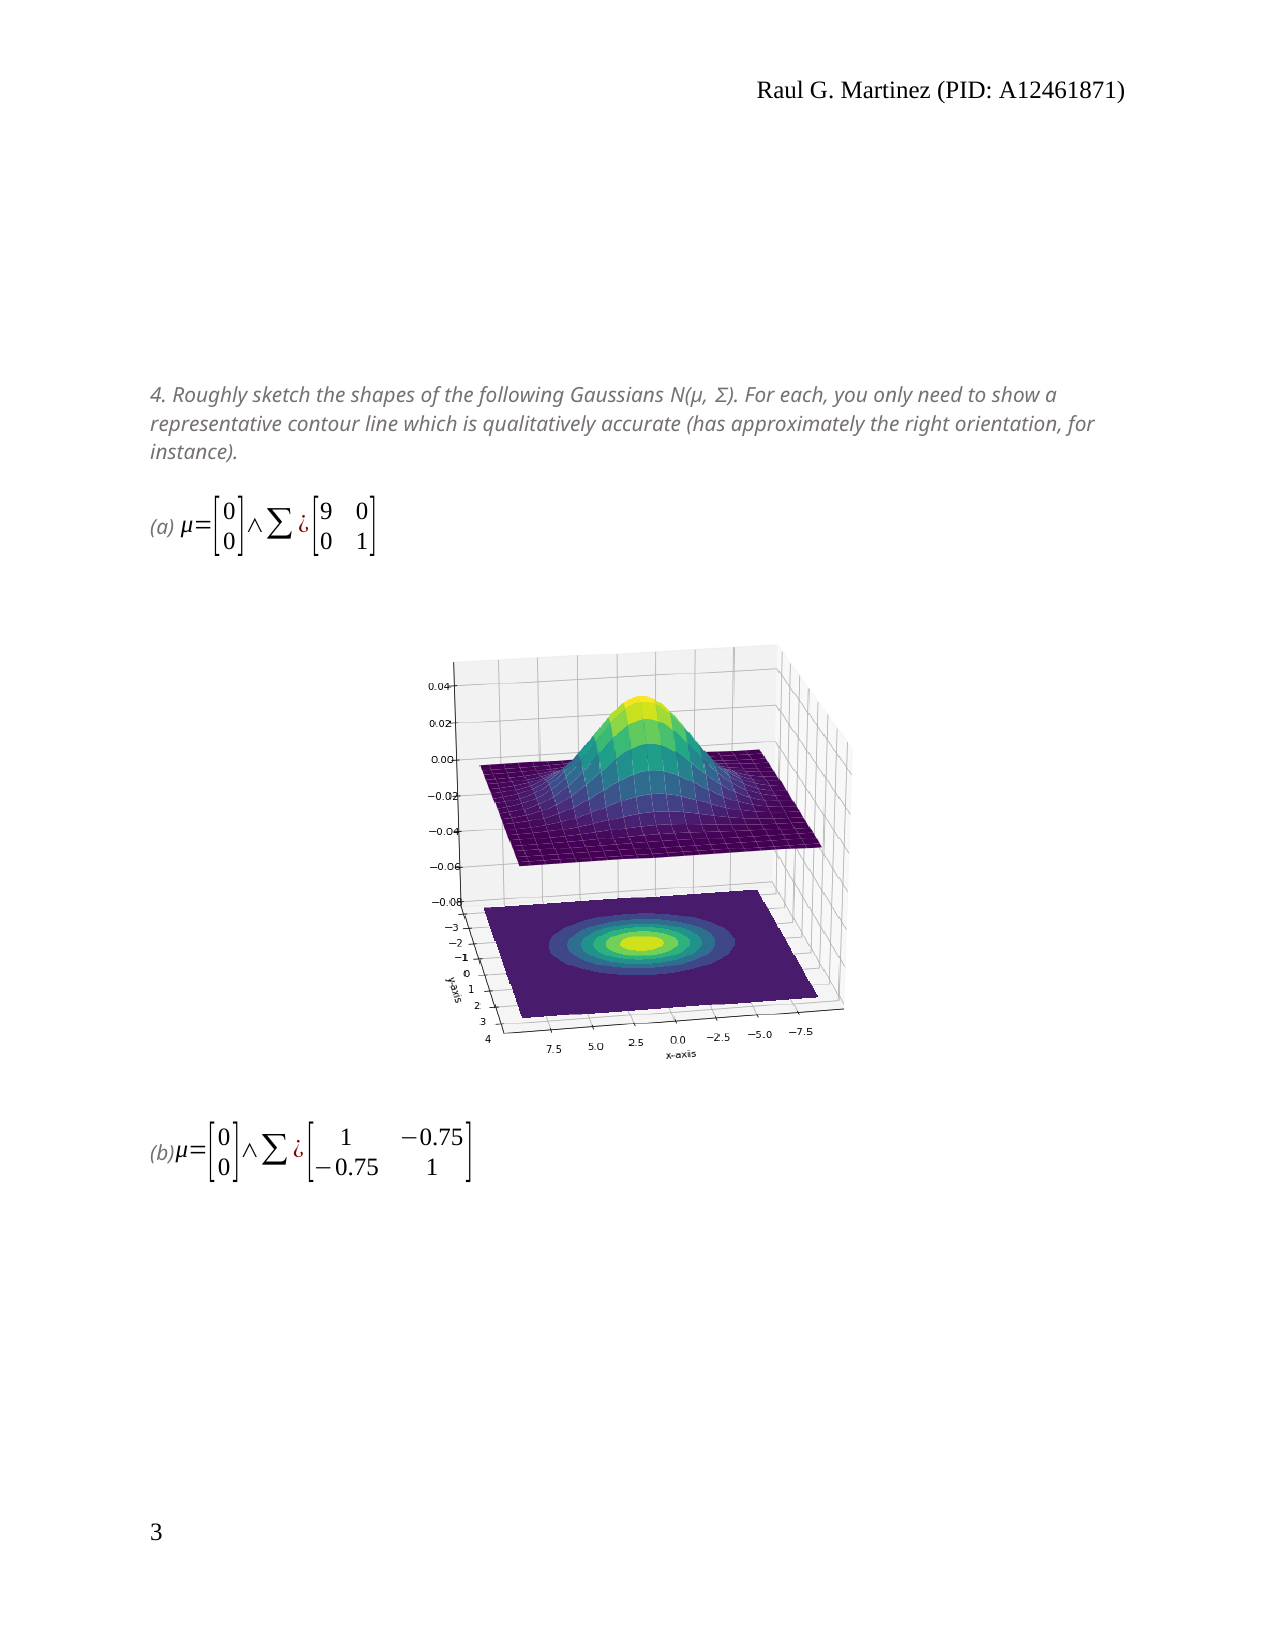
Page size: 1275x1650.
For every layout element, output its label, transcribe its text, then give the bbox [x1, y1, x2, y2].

text 4. Roughly sketch the shapes of the following Gaussians N(μ, Σ). For each, you only need to show a representative contour line which is qualitatively accurate (has approximately the right orientation, for instance). [150, 380, 1125, 466]
picture [331, 587, 944, 1092]
text (b) [150, 1120, 1125, 1183]
text (a) [150, 495, 1125, 558]
